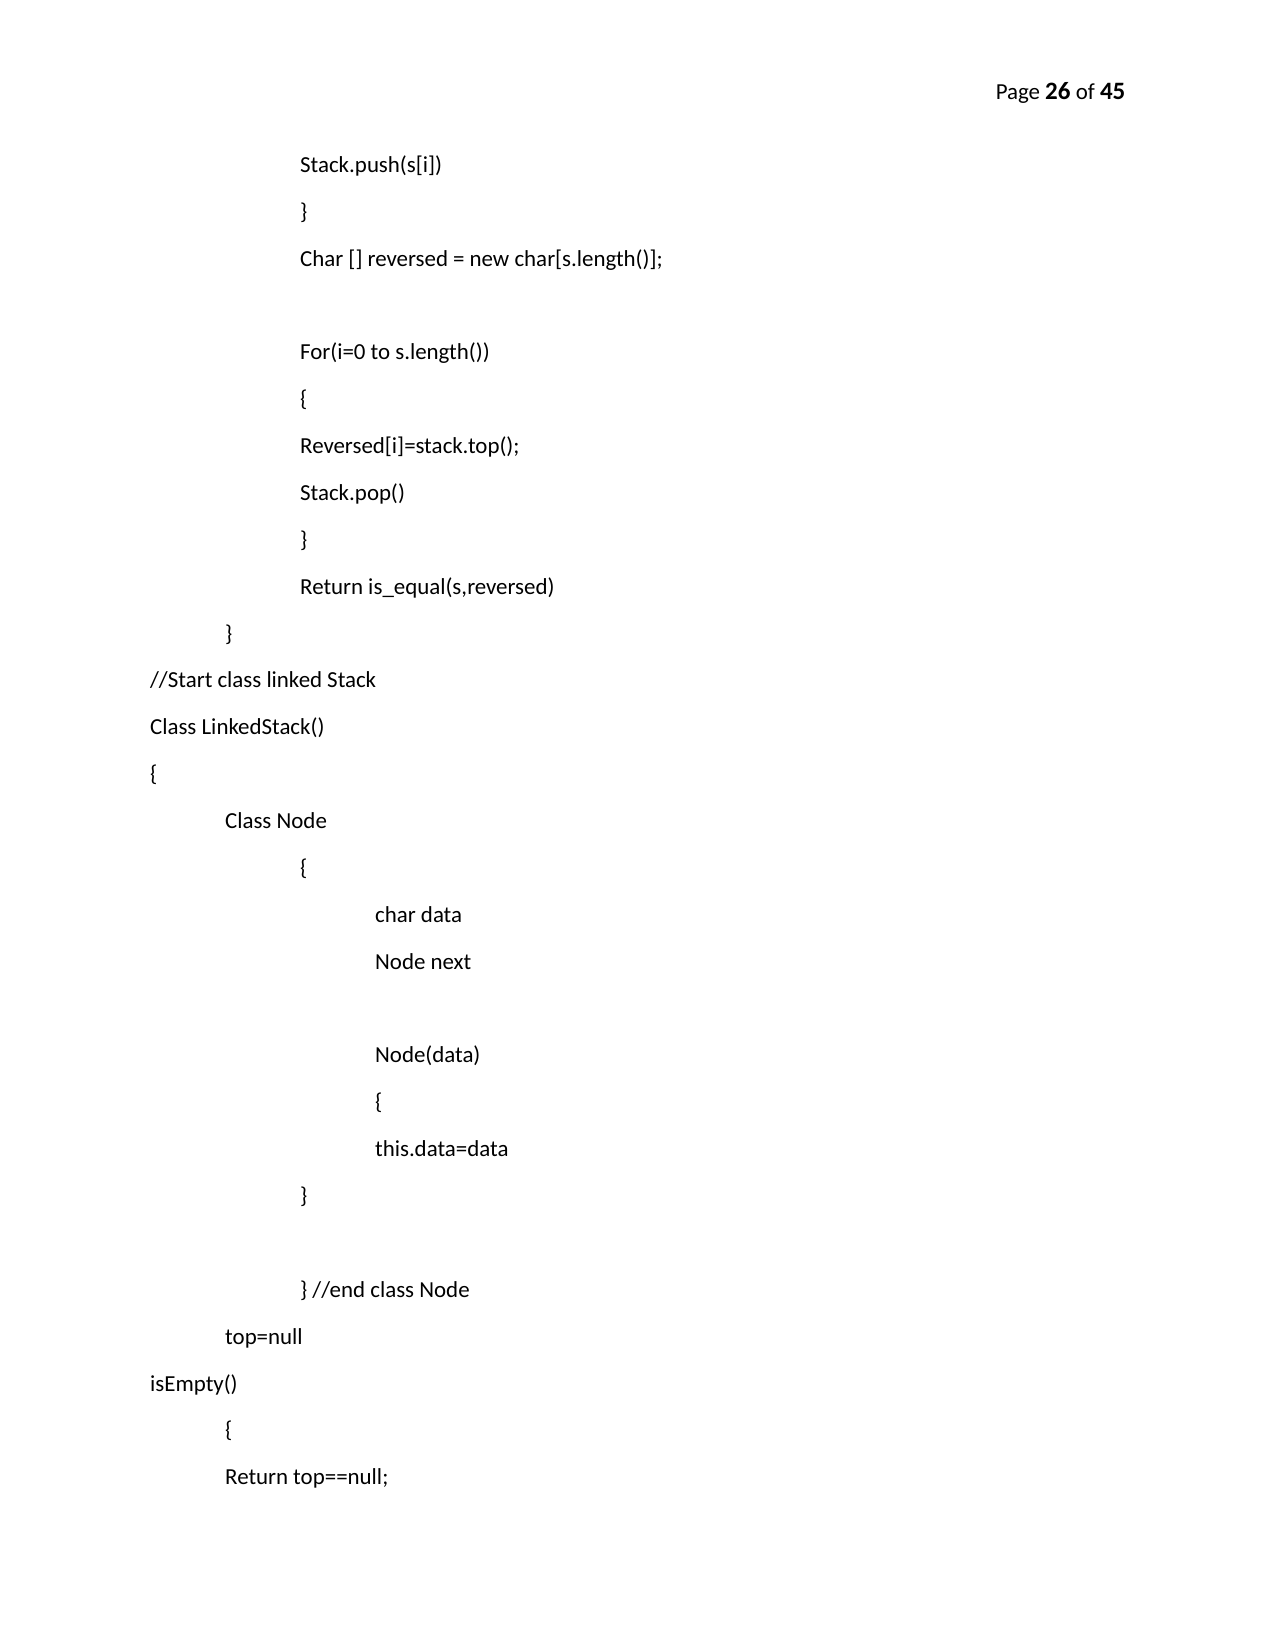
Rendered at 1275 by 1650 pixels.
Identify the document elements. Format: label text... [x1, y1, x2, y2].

text { [300, 853, 1125, 881]
text Return top==null; [150, 1462, 1125, 1491]
text { [300, 384, 1125, 412]
text char data [375, 900, 1125, 928]
text this.data=data [375, 1134, 1125, 1162]
text Node(data) [375, 1041, 1125, 1069]
text Node next [375, 947, 1125, 975]
text { [150, 759, 1125, 787]
text Stack.pop() [300, 478, 1125, 506]
text top=null [225, 1322, 1125, 1350]
text Return is_equal(s,reversed) [300, 572, 1125, 600]
text Class Node [150, 806, 1125, 834]
text { [375, 1087, 1125, 1116]
text Stack.push(s[i]) [300, 150, 1125, 178]
text } [300, 1181, 1125, 1209]
text Class LinkedStack() [150, 712, 1125, 741]
text isEmpty() [150, 1369, 1125, 1397]
text } [225, 619, 1125, 647]
text Char [] reversed = new char[s.length()]; [300, 244, 1125, 272]
text } //end class Node [300, 1275, 1125, 1303]
text For(i=0 to s.length()) [300, 337, 1125, 366]
text } [300, 197, 1125, 225]
text } [300, 525, 1125, 553]
text { [150, 1416, 1125, 1444]
text Reversed[i]=stack.top(); [300, 431, 1125, 459]
text //Start class linked Stack [150, 666, 1125, 694]
